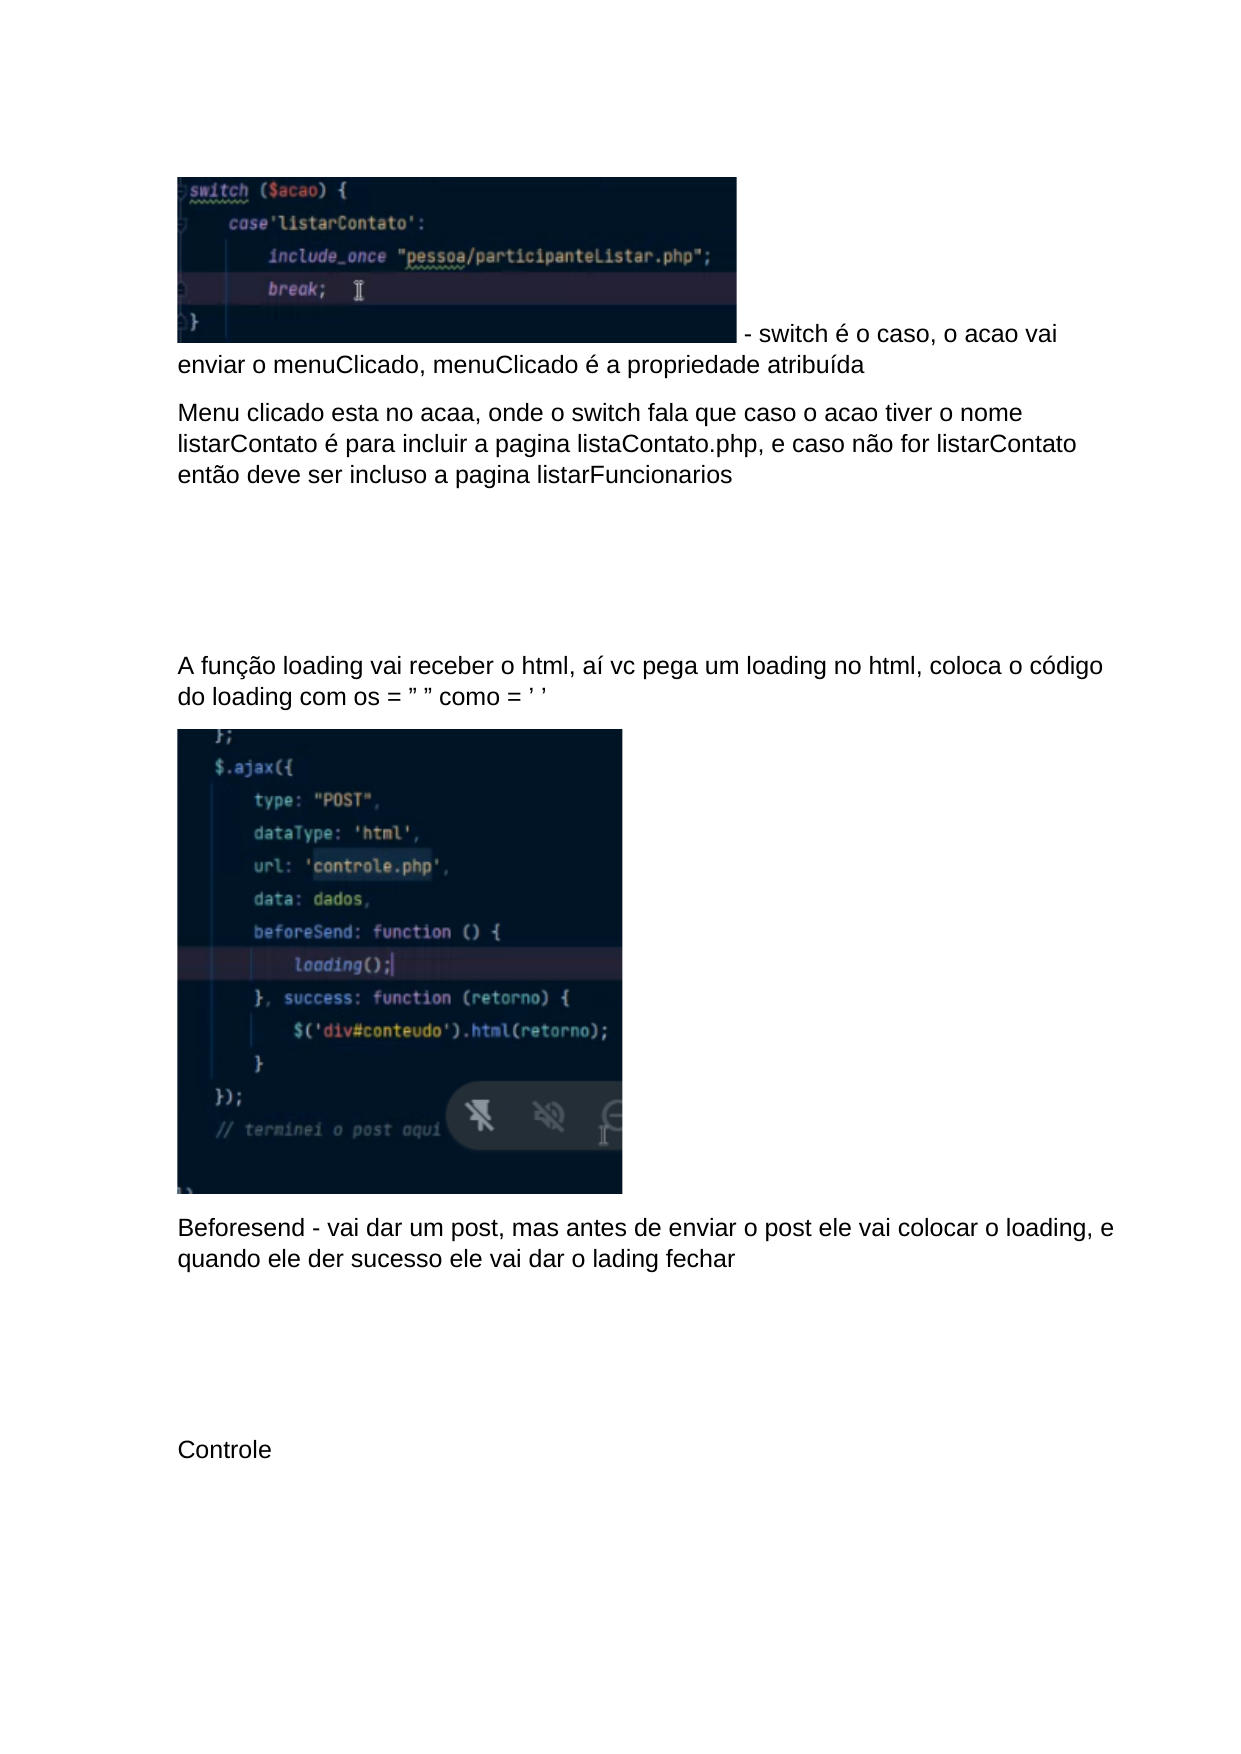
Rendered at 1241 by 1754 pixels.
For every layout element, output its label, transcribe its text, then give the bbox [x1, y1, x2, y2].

text Beforesend - vai dar um post, mas antes de enviar o post ele vai colocar o loading, e quando ele der sucesso ele vai dar o lading fechar [177, 1213, 1122, 1273]
text A função loading vai receber o html, aí vc pega um loading no html, coloca o código do loading com os = ” ” como = ’ ’ [177, 651, 1122, 711]
text Menu clicado esta no acaa, onde o switch fala que caso o acao tiver o nome listarContato é para incluir a pagina listaContato.php, e caso não for listarContato então deve ser incluso a pagina listarFuncionarios [177, 398, 1122, 489]
picture [177, 177, 737, 343]
picture [177, 729, 623, 1194]
text Controle [177, 1435, 1122, 1463]
